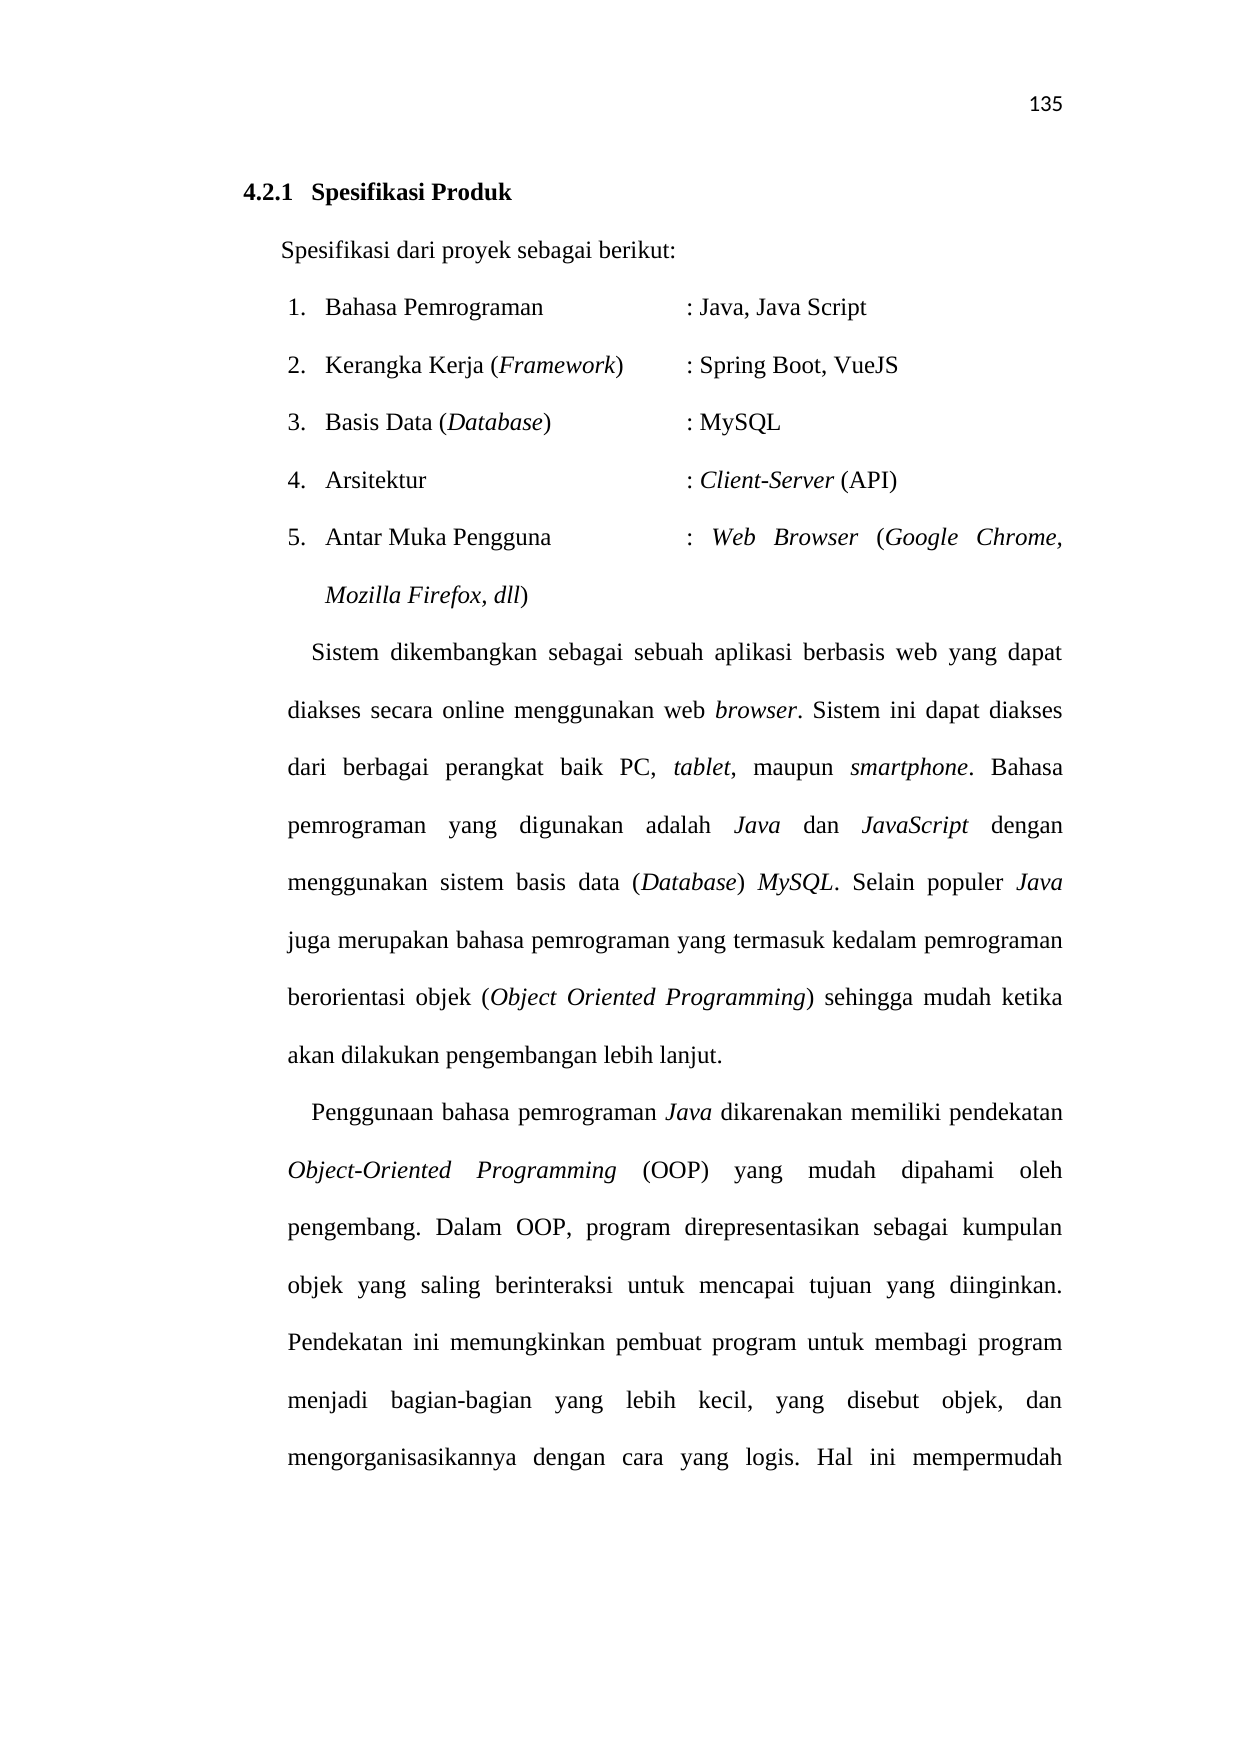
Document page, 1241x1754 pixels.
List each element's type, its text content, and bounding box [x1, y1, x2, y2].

list Kerangka Kerja (Framework) : Spring Boot, VueJS [287, 350, 1063, 378]
list Spesifikasi Produk [243, 177, 1063, 206]
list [287, 1097, 1063, 1471]
list Arsitektur : Client-Server (API) [287, 465, 1063, 493]
list Basis Data (Database) : MySQL [287, 407, 1063, 436]
list Bahasa Pemrograman : Java, Java Script [287, 292, 1063, 321]
list Antar Muka Pengguna : Web Browser (Google Chrome, Mozilla Firefox, dll) [287, 522, 1063, 608]
list Spesifikasi dari proyek sebagai berikut: [243, 235, 1063, 263]
list Sistem dikembangkan sebagai sebuah aplikasi berbasis web yang dapat diakses secara online menggunakan web browser. Sistem ini dapat diakses dari berbagai perangkat baik PC, tablet, maupun smartphone. Bahasa pemrograman yang digunakan adalah Java dan JavaScript dengan menggunakan sistem basis data (Database) MySQL. Selain populer Java juga merupakan bahasa pemrograman yang termasuk kedalam pemrograman berorientasi objek (Object Oriented Programming) sehingga mudah ketika akan dilakukan pengembangan lebih lanjut. [287, 637, 1063, 1068]
